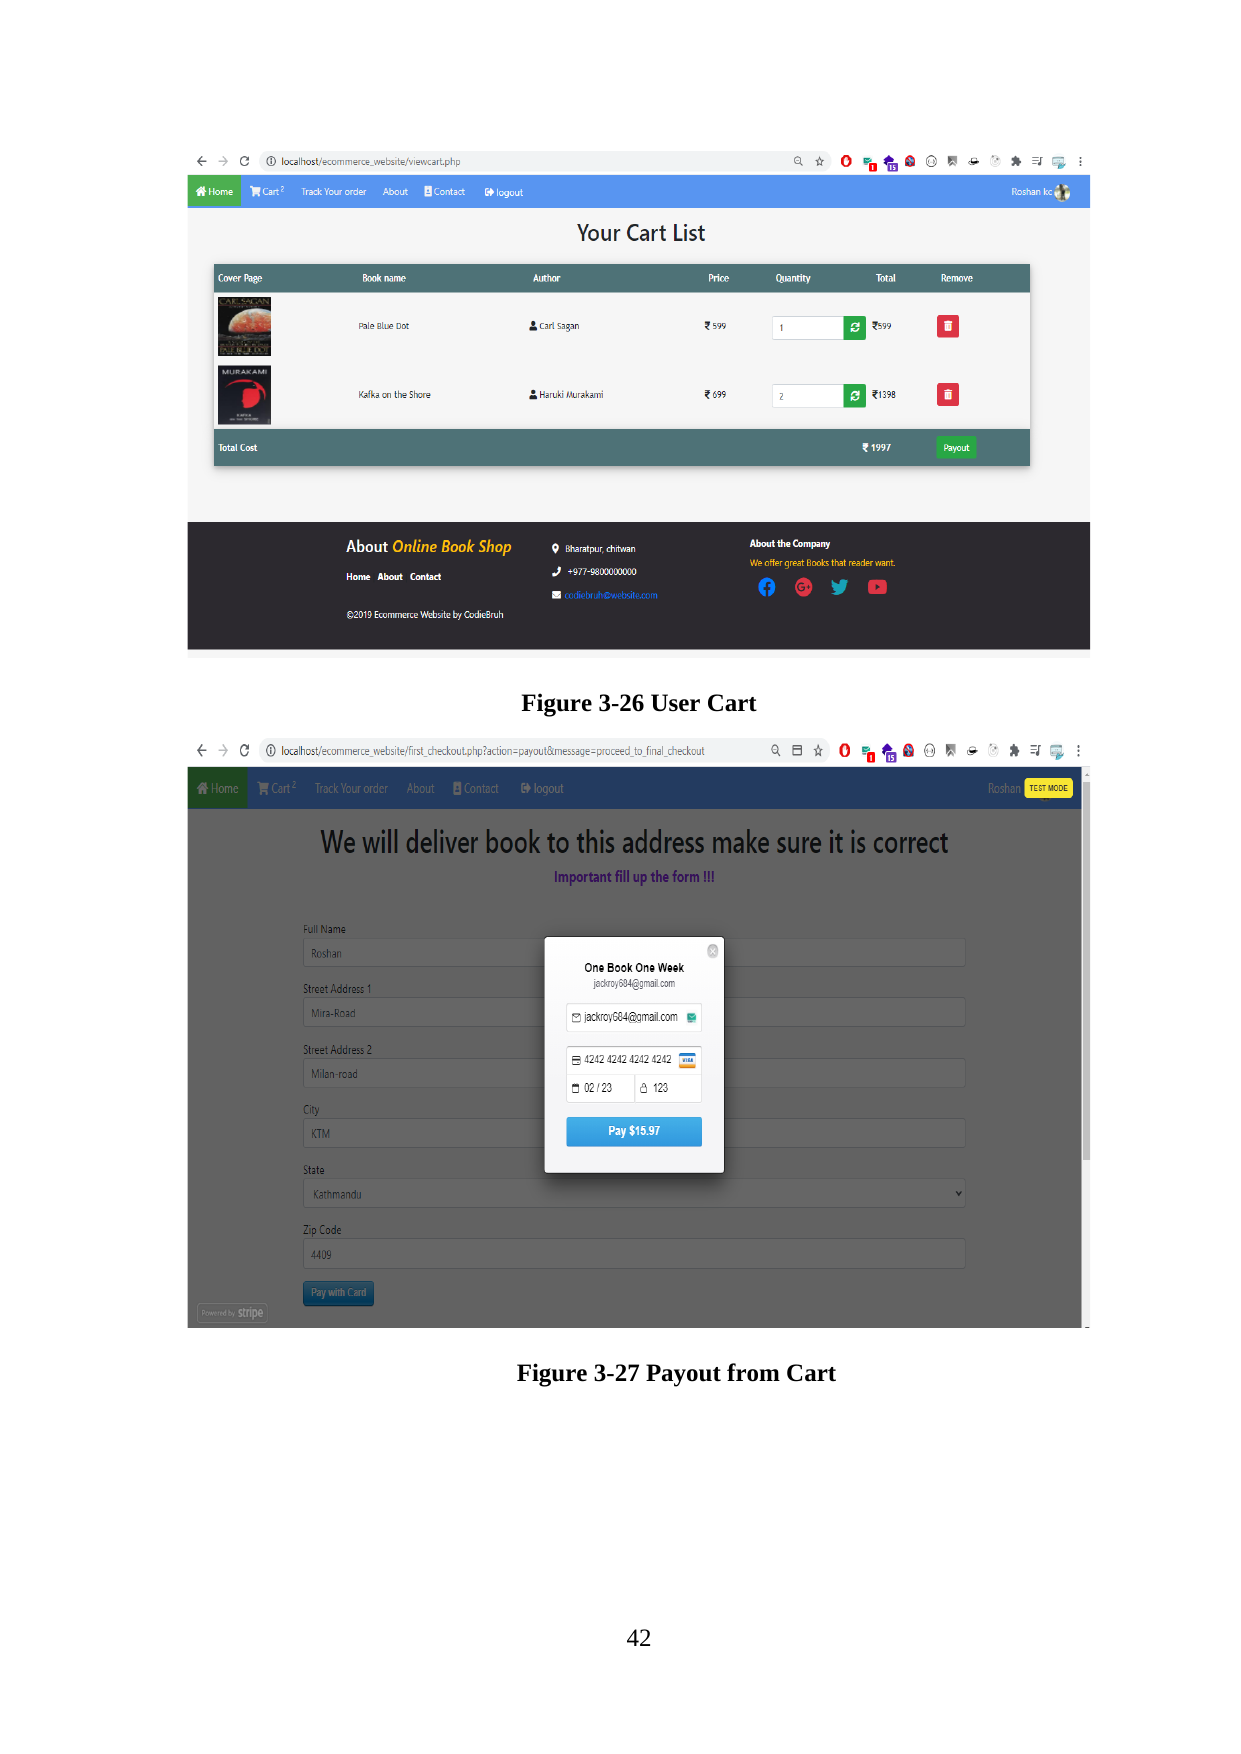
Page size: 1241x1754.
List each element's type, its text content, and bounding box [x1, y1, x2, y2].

picture [187, 737, 1091, 1328]
text Figure 3-26 User Cart [187, 688, 1090, 717]
picture [187, 150, 1091, 658]
text Figure 3-27 Payout from Cart [187, 1358, 1090, 1387]
